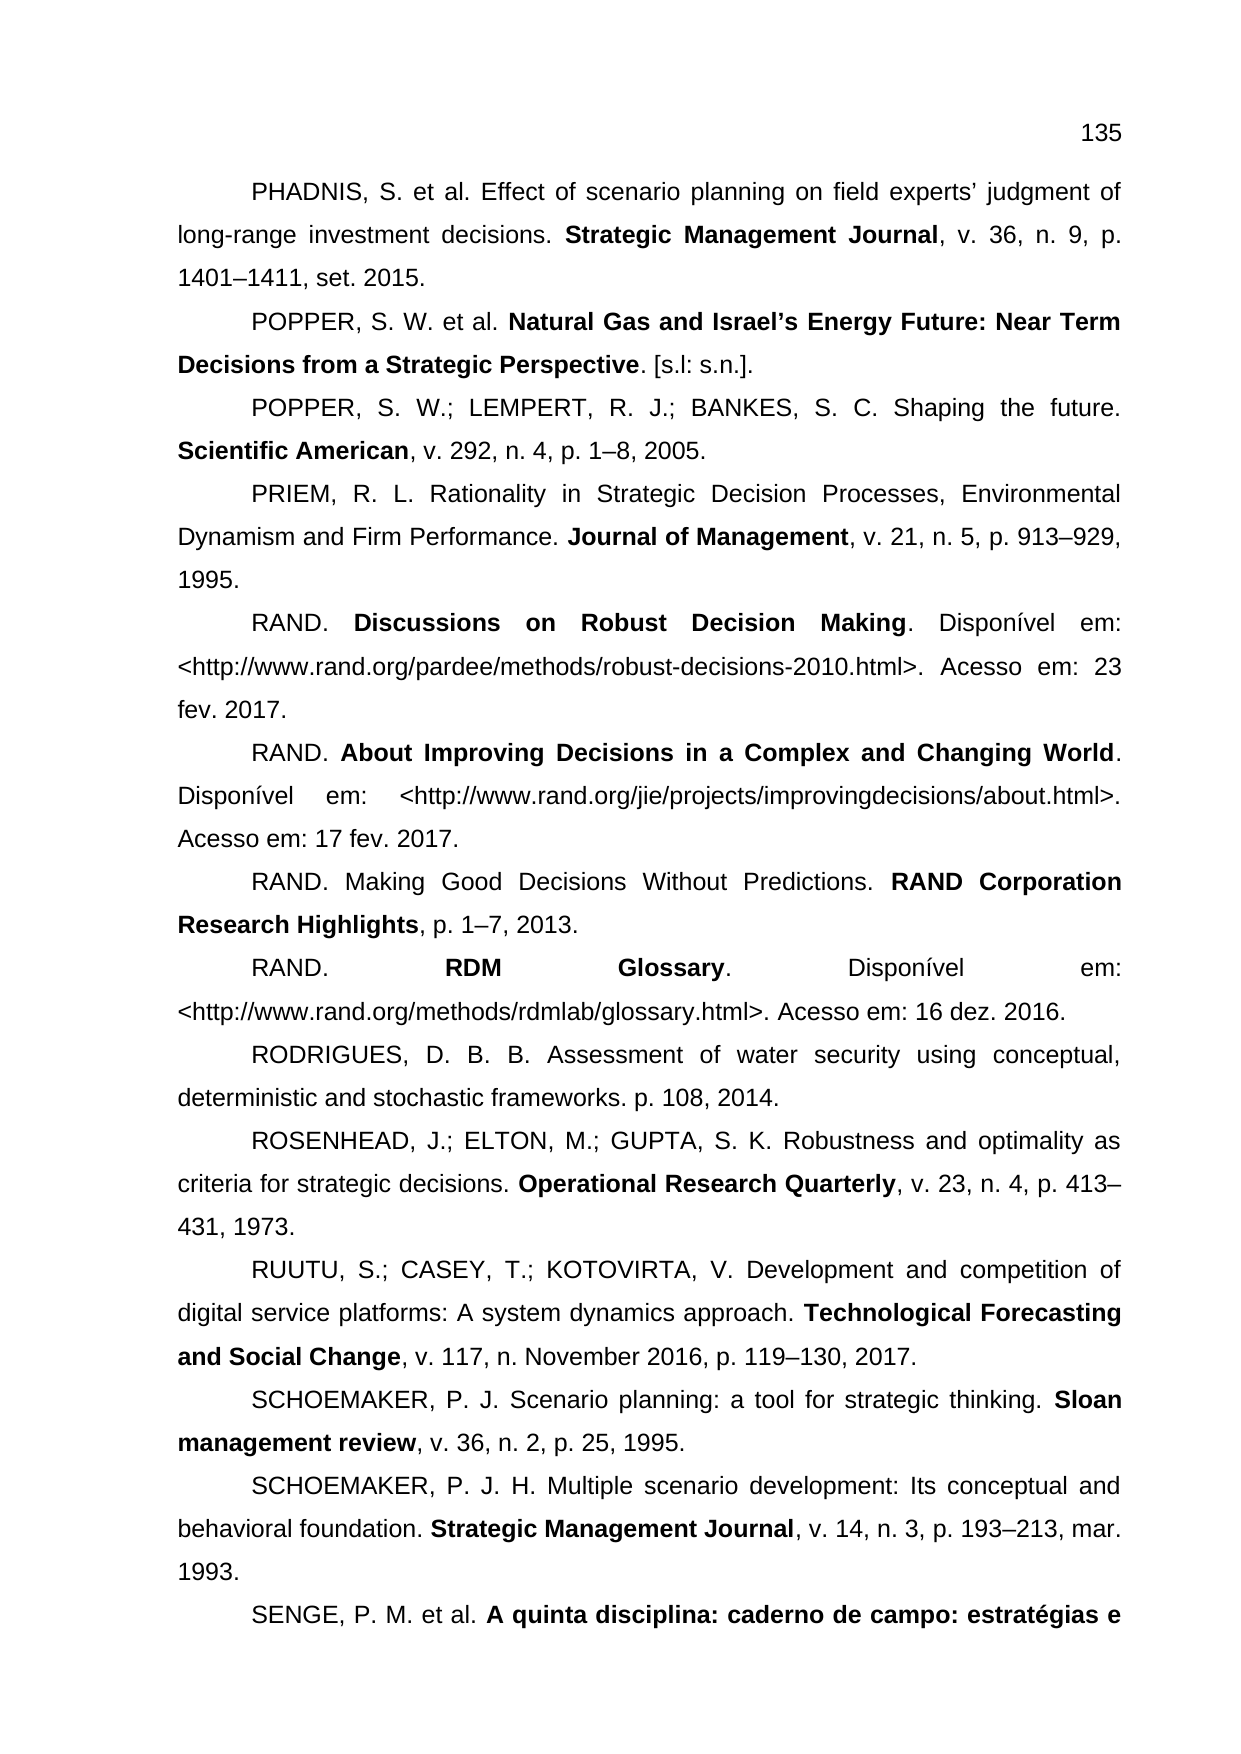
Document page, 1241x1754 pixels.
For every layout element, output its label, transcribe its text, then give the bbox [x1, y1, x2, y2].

text SCHOEMAKER, P. J. Scenario planning: a tool for strategic thinking. Sloan management review, v. 36, n. 2, p. 25, 1995. [177, 1385, 1122, 1457]
text RUUTU, S.; CASEY, T.; KOTOVIRTA, V. Development and competition of digital service platforms: A system dynamics approach. Technological Forecasting and Social Change, v. 117, n. November 2016, p. 119–130, 2017. [177, 1255, 1122, 1370]
text SCHOEMAKER, P. J. H. Multiple scenario development: Its conceptual and behavioral foundation. Strategic Management Journal, v. 14, n. 3, p. 193–213, mar. 1993. [177, 1471, 1122, 1586]
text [177, 1600, 1122, 1629]
text RAND. RDM Glossary. Disponível em: <http://www.rand.org/methods/rdmlab/glossary.html>. Acesso em: 16 dez. 2016. [177, 953, 1122, 1025]
text POPPER, S. W.; LEMPERT, R. J.; BANKES, S. C. Shaping the future. Scientific American, v. 292, n. 4, p. 1–8, 2005. [177, 393, 1122, 465]
text RAND. Making Good Decisions Without Predictions. RAND Corporation Research Highlights, p. 1–7, 2013. [177, 867, 1122, 939]
text ROSENHEAD, J.; ELTON, M.; GUPTA, S. K. Robustness and optimality as criteria for strategic decisions. Operational Research Quarterly, v. 23, n. 4, p. 413–431, 1973. [177, 1126, 1122, 1241]
text PHADNIS, S. et al. Effect of scenario planning on field experts’ judgment of long-range investment decisions. Strategic Management Journal, v. 36, n. 9, p. 1401–1411, set. 2015. [177, 177, 1122, 292]
text PRIEM, R. L. Rationality in Strategic Decision Processes, Environmental Dynamism and Firm Performance. Journal of Management, v. 21, n. 5, p. 913–929, 1995. [177, 479, 1122, 594]
text RODRIGUES, D. B. B. Assessment of water security using conceptual, deterministic and stochastic frameworks. p. 108, 2014. [177, 1040, 1122, 1112]
text RAND. About Improving Decisions in a Complex and Changing World. Disponível em: <http://www.rand.org/jie/projects/improvingdecisions/about.html>. Acesso em: 17 fev. 2017. [177, 738, 1122, 853]
text RAND. Discussions on Robust Decision Making. Disponível em: <http://www.rand.org/pardee/methods/robust-decisions-2010.html>. Acesso em: 23 fev. 2017. [177, 608, 1122, 723]
text POPPER, S. W. et al. Natural Gas and Israel’s Energy Future: Near Term Decisions from a Strategic Perspective. [s.l: s.n.]. [177, 307, 1122, 378]
